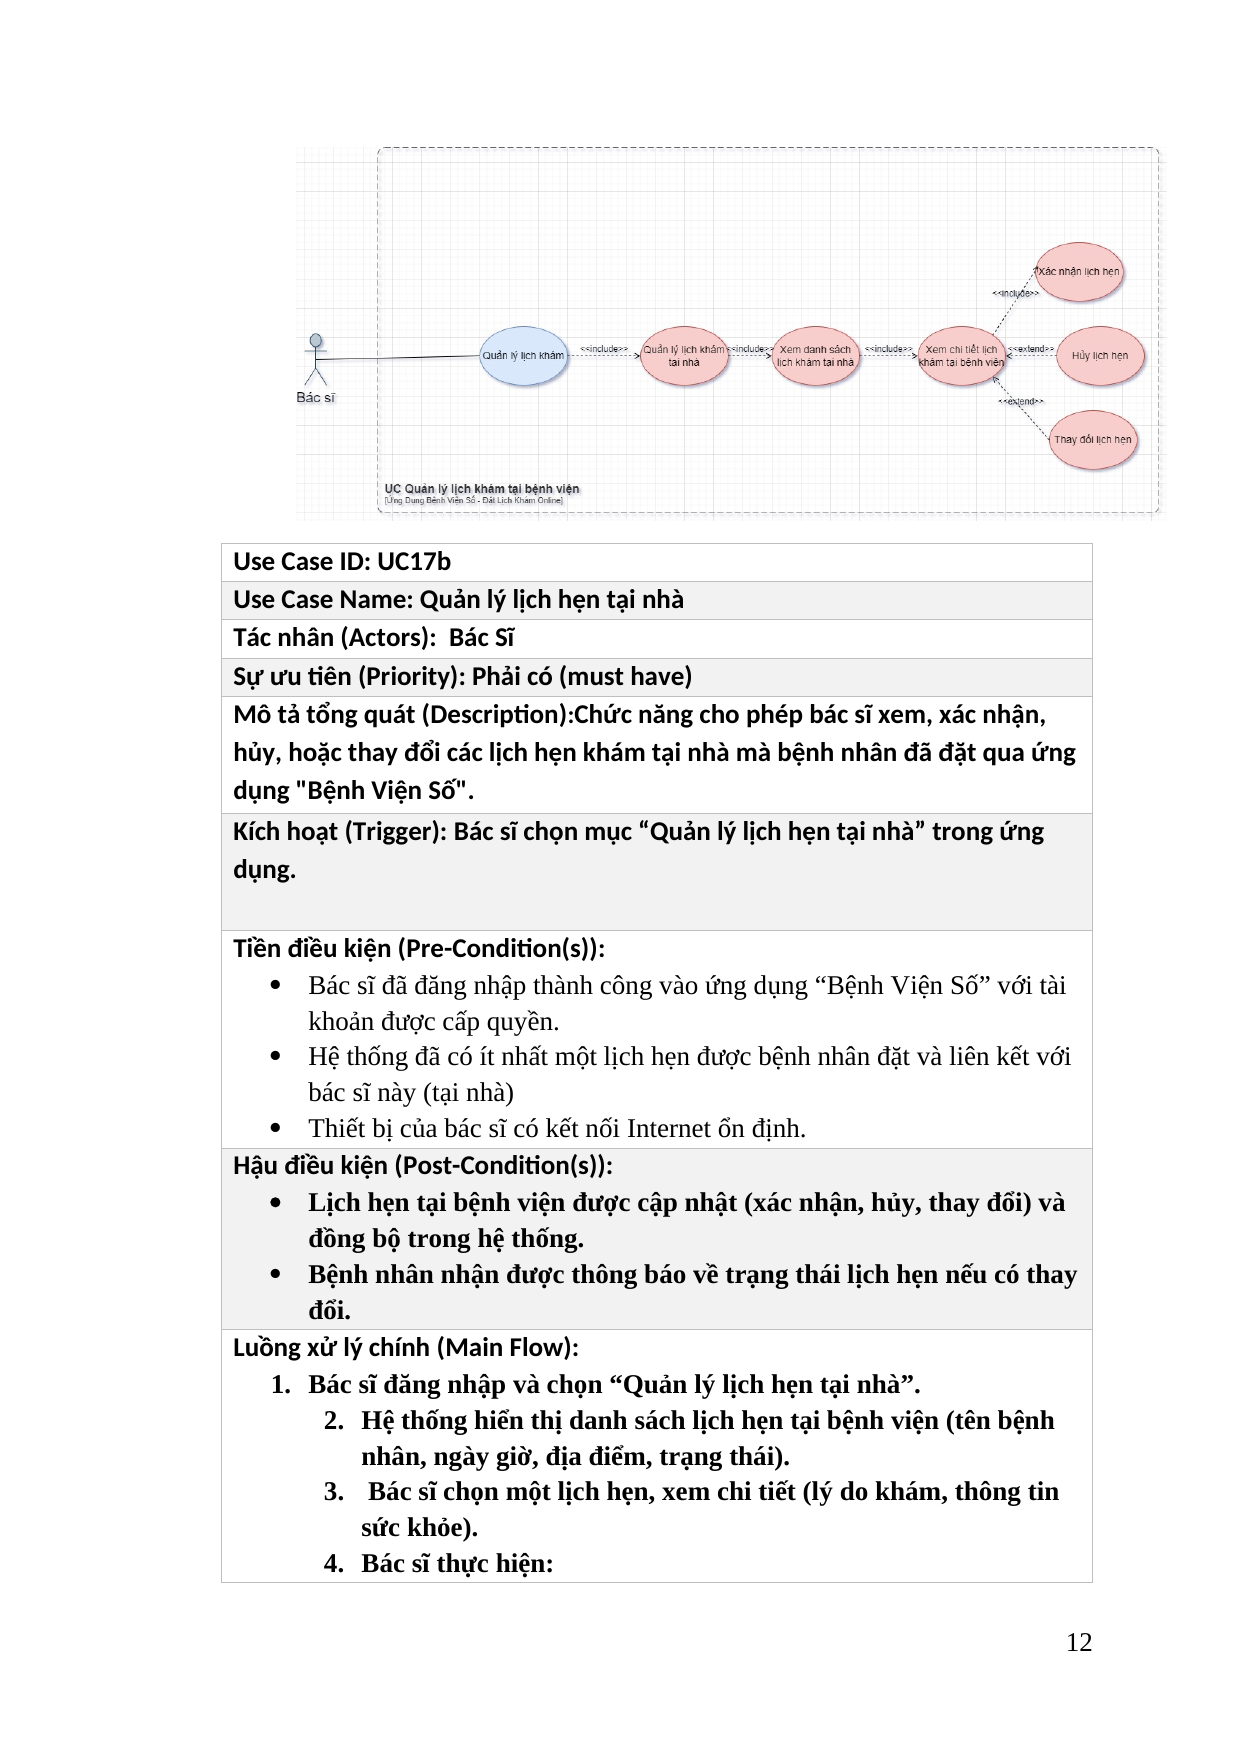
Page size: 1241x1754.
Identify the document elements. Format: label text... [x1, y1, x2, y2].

table_cell Mô tả tổng quát (Description):Chức năng cho phép bác sĩ xem, xác nhận, hủy, hoặc thay đổi các lịch hẹn khám tại nhà mà bệnh nhân đã đặt qua ứng dụng "Bệnh Viện Số". [222, 697, 1092, 813]
table_cell Kích hoạt (Trigger): Bác sĩ chọn mục “Quản lý lịch hẹn tại nhà” trong ứng dụng. [222, 814, 1092, 930]
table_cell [222, 1330, 1092, 1582]
table_cell Use Case Name: Quản lý lịch hẹn tại nhà [222, 582, 1092, 619]
table_cell Tiền điều kiện (Pre-Condition(s)): Bác sĩ đã đăng nhập thành công vào ứng dụng “Bệnh Viện Số” với tài khoản được cấp quyền. Hệ thống đã có ít nhất một lịch hẹn được bệnh nhân đặt và liên kết với bác sĩ này (tại nhà) Thiết bị của bác sĩ có kết nối Internet ổn định. [222, 931, 1092, 1147]
picture [296, 147, 1167, 521]
table_cell Tác nhân (Actors): Bác Sĩ [222, 620, 1092, 658]
table_cell Hậu điều kiện (Post-Condition(s)): Lịch hẹn tại bệnh viện được cập nhật (xác nhận, hủy, thay đổi) và đồng bộ trong hệ thống. Bệnh nhân nhận được thông báo về trạng thái lịch hẹn nếu có thay đổi. [222, 1149, 1092, 1329]
table_cell Sự ưu tiên (Priority): Phải có (must have) [222, 659, 1092, 696]
table_header Use Case ID: UC17b [222, 544, 1092, 581]
